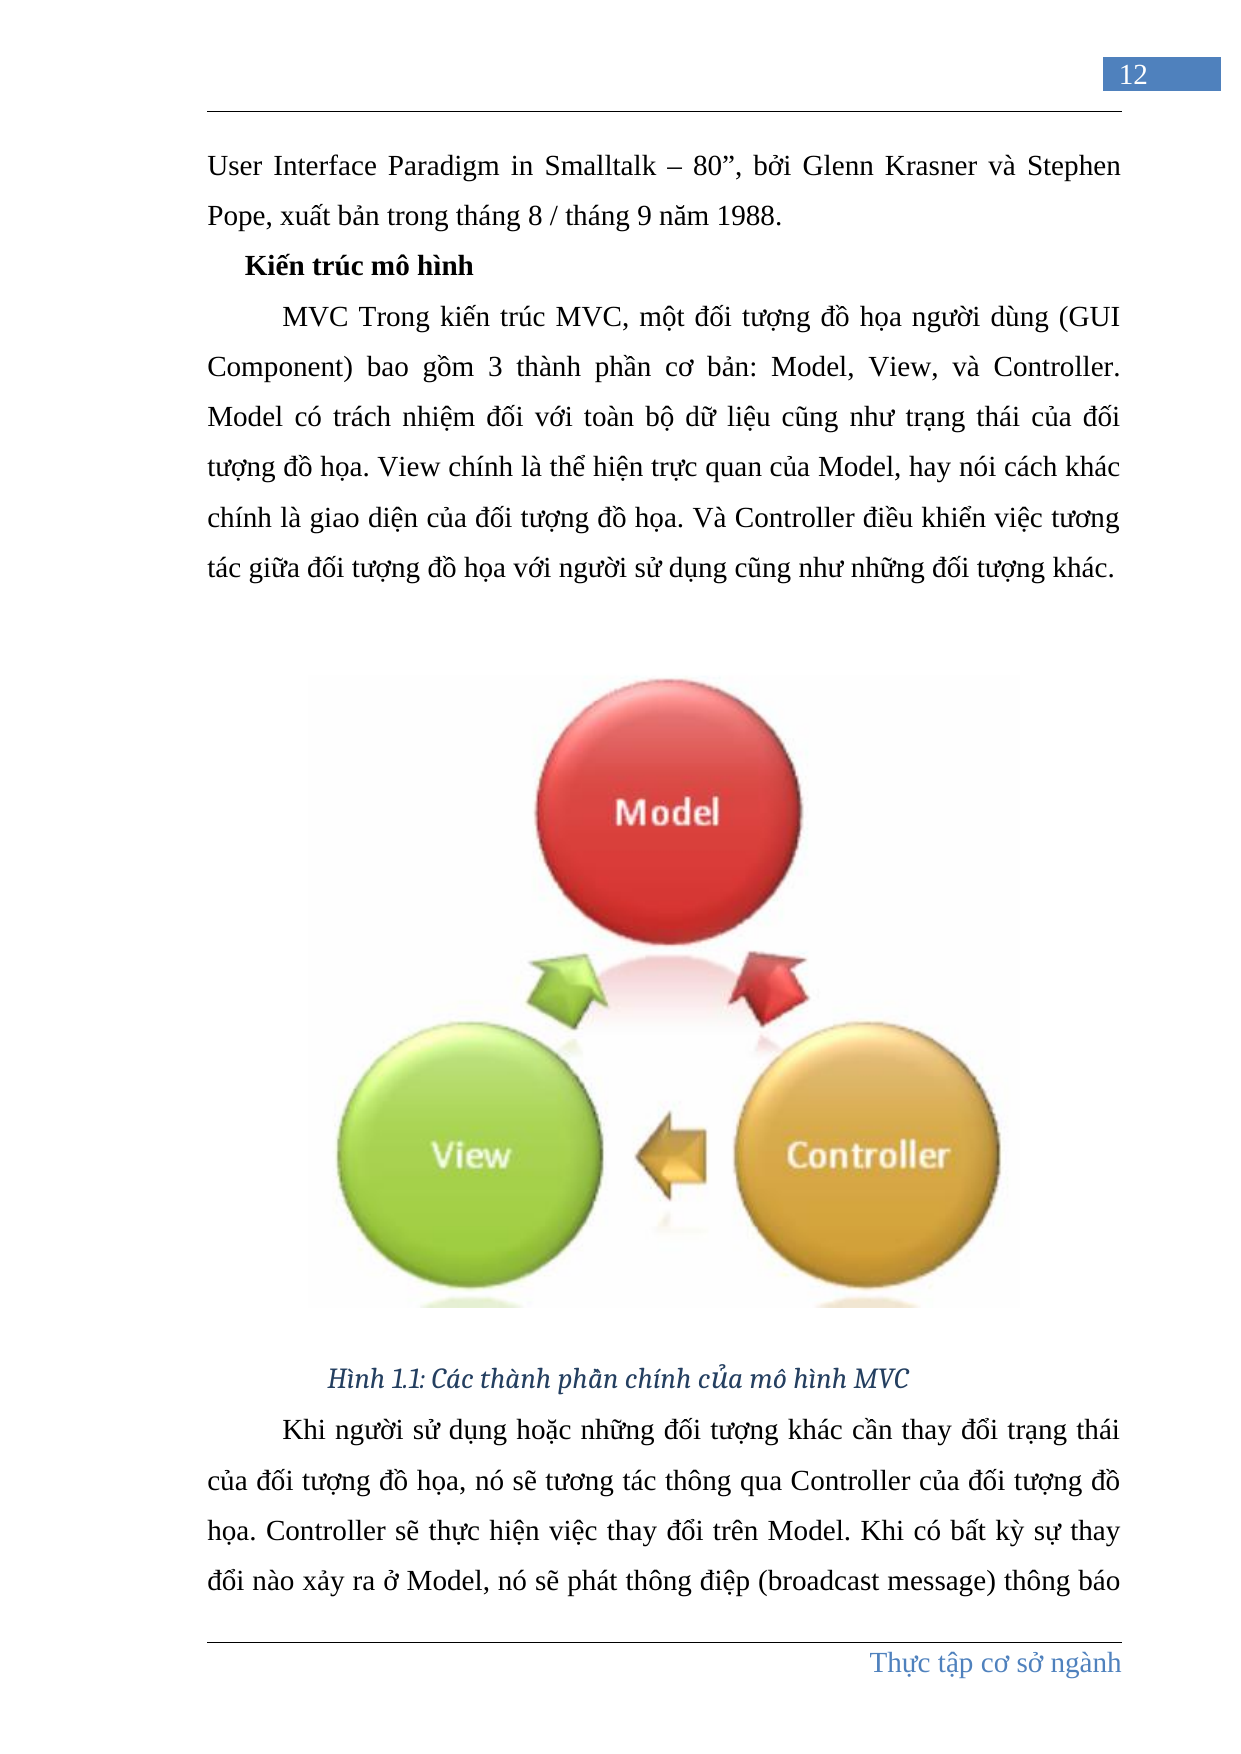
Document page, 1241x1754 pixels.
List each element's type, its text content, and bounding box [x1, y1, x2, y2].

text MVC Trong kiến trúc MVC, một đối tượng đồ họa người dùng (GUI Component) bao gồm 3 thành phần cơ bản: Model, View, và Controller. Model có trách nhiệm đối với toàn bộ dữ liệu cũng như trạng thái của đối tượng đồ họa. View chính là thể hiện trực quan của Model, hay nói cách khác chính là giao diện của đối tượng đồ họa. Và Controller điều khiển việc tương tác giữa đối tượng đồ họa với người sử dụng cũng như những đối tượng khác. [207, 299, 1122, 584]
picture [308, 651, 1021, 1308]
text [207, 1412, 1122, 1597]
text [207, 148, 1122, 232]
text Kiến trúc mô hình [207, 248, 1122, 282]
